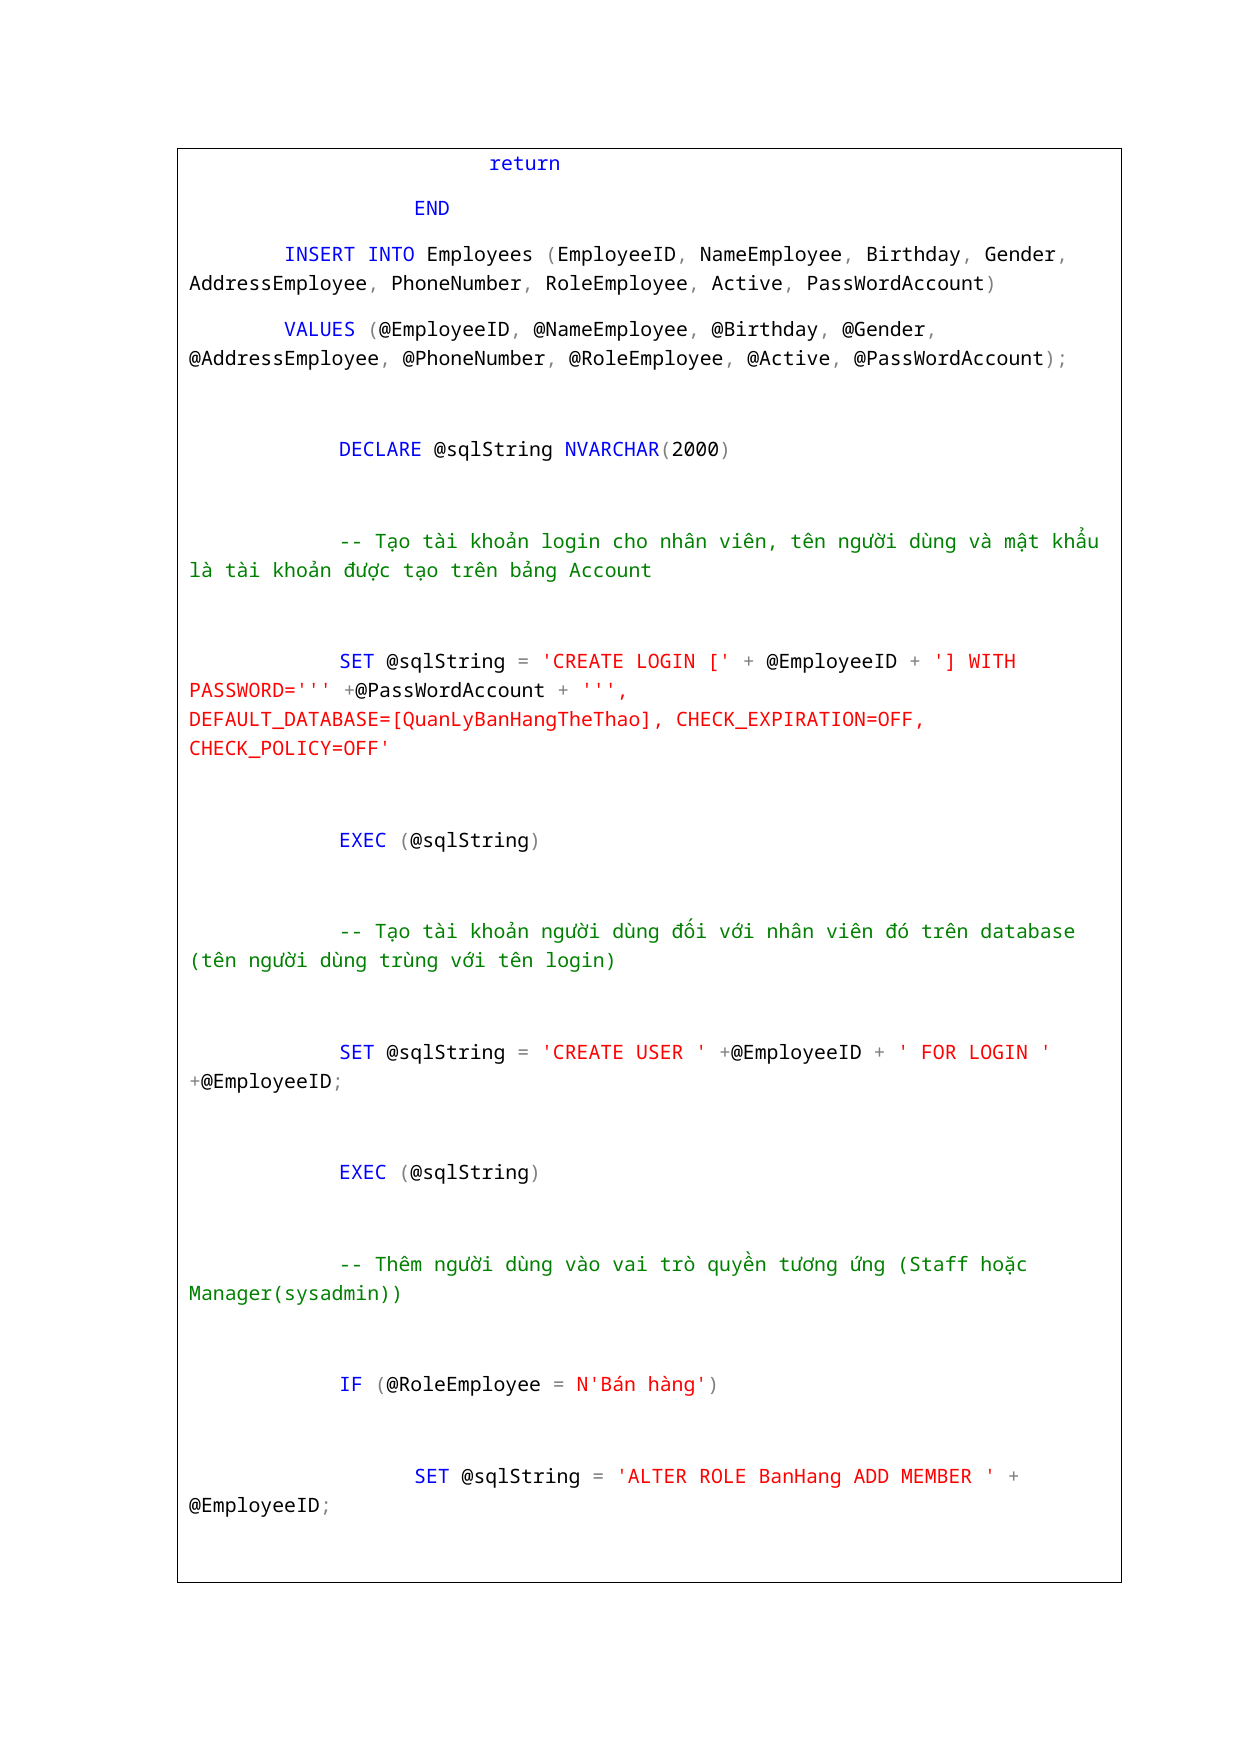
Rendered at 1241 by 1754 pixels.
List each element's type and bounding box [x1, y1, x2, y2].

table_header [178, 149, 1121, 1582]
